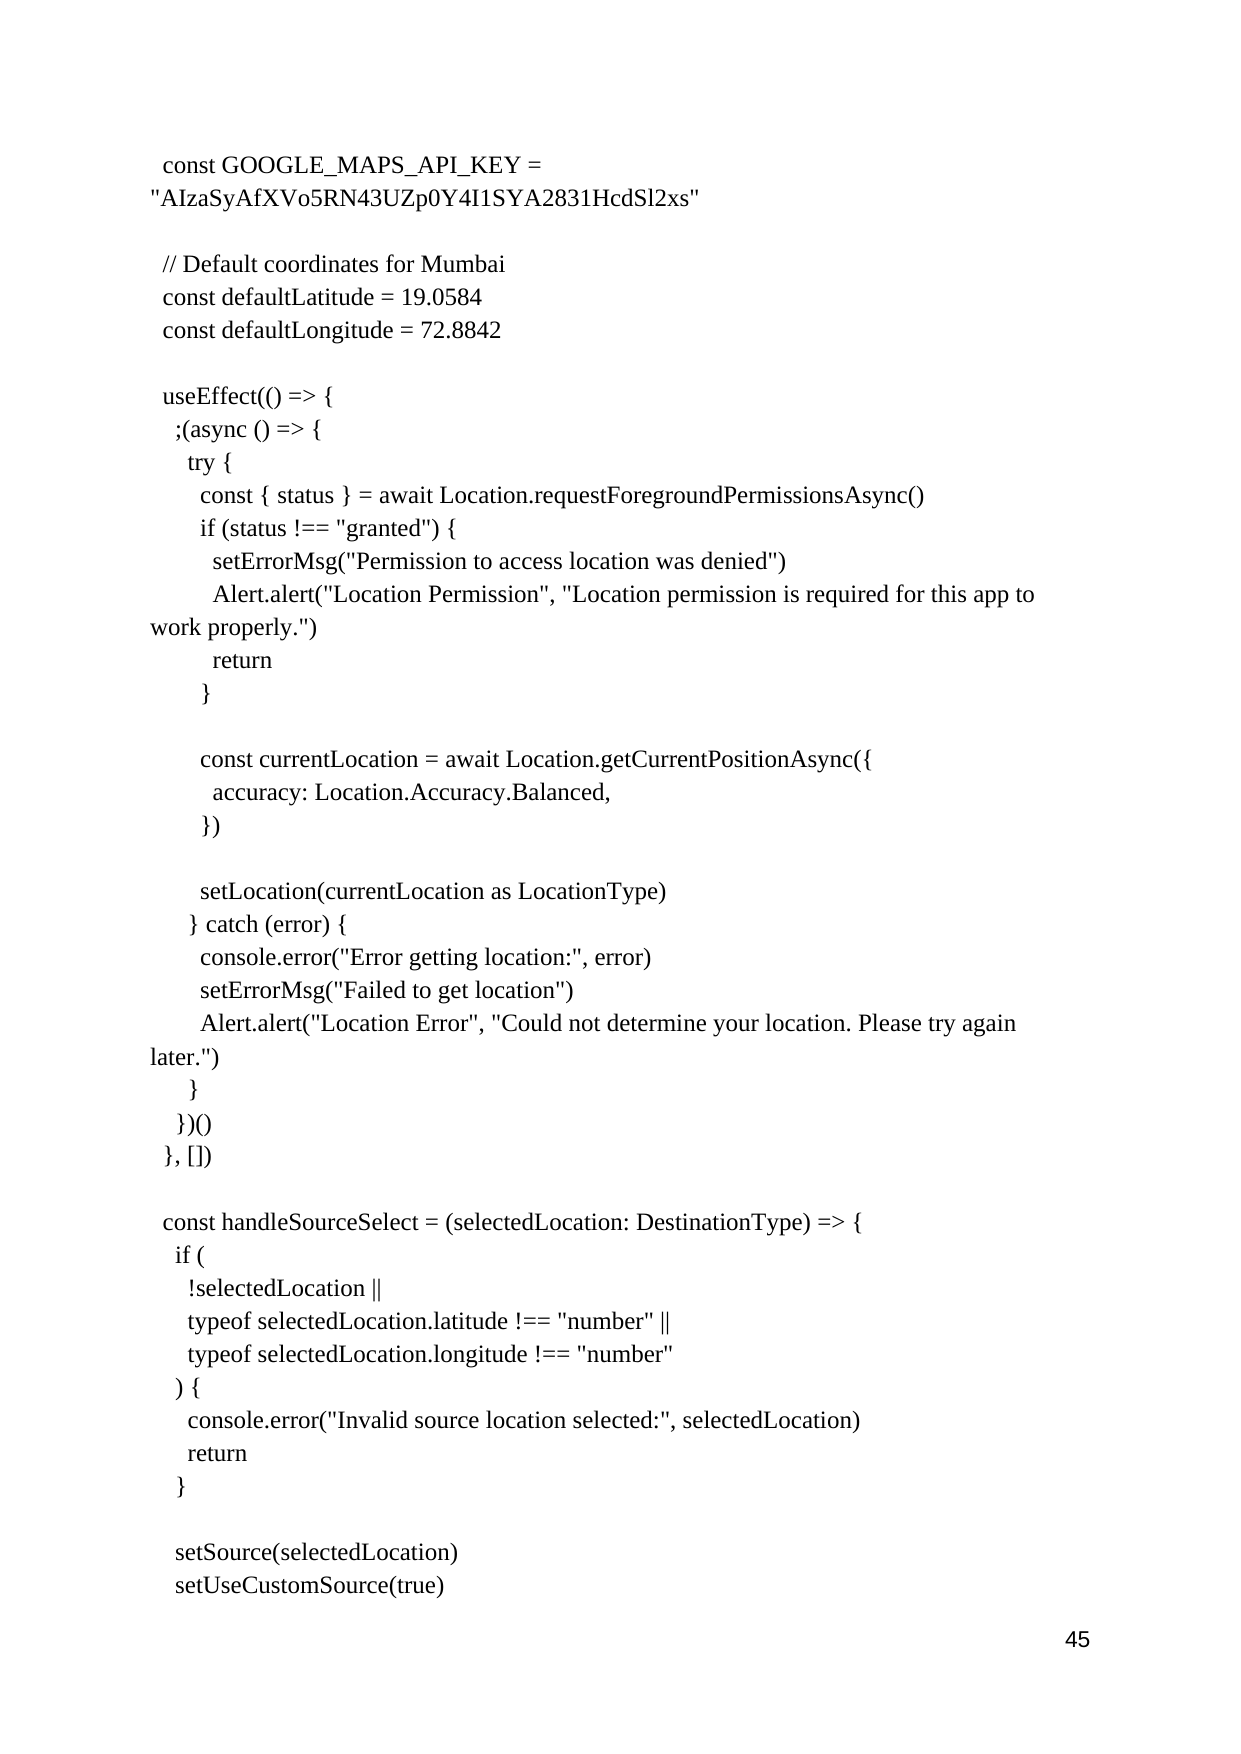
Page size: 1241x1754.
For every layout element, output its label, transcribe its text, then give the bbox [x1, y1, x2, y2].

text typeof selectedLocation.longitude !== "number" [150, 1339, 1090, 1367]
text const currentLocation = await Location.getCurrentPositionAsync({ [150, 744, 1090, 773]
text setUseCustomSource(true) [150, 1570, 1090, 1599]
text ;(async () => { [150, 414, 1090, 443]
text if ( [150, 1240, 1090, 1268]
text } [150, 1074, 1090, 1103]
text } [150, 678, 1090, 707]
text setErrorMsg("Permission to access location was denied") [150, 546, 1090, 575]
text setSource(selectedLocation) [150, 1537, 1090, 1566]
text return [150, 1438, 1090, 1467]
text const { status } = await Location.requestForegroundPermissionsAsync() [150, 480, 1090, 509]
text accuracy: Location.Accuracy.Balanced, [150, 777, 1090, 806]
text }, []) [150, 1141, 1090, 1169]
text Alert.alert("Location Permission", "Location permission is required for this app to work properly.") [150, 579, 1090, 641]
text !selectedLocation || [150, 1273, 1090, 1301]
text console.error("Error getting location:", error) [150, 942, 1090, 971]
text if (status !== "granted") { [150, 513, 1090, 542]
text // Default coordinates for Mumbai [150, 249, 1090, 278]
text useEffect(() => { [150, 381, 1090, 410]
text try { [150, 447, 1090, 476]
text Alert.alert("Location Error", "Could not determine your location. Please try again later.") [150, 1008, 1090, 1070]
text setErrorMsg("Failed to get location") [150, 976, 1090, 1004]
text setLocation(currentLocation as LocationType) [150, 876, 1090, 905]
text }) [150, 810, 1090, 839]
text } [150, 1471, 1090, 1499]
text const GOOGLE_MAPS_API_KEY = "AIzaSyAfXVo5RN43UZp0Y4I1SYA2831HcdSl2xs" [150, 150, 1090, 212]
text return [150, 645, 1090, 674]
text console.error("Invalid source location selected:", selectedLocation) [150, 1405, 1090, 1433]
text const handleSourceSelect = (selectedLocation: DestinationType) => { [150, 1207, 1090, 1235]
text })() [150, 1108, 1090, 1136]
text const defaultLatitude = 19.0584 [150, 282, 1090, 311]
text typeof selectedLocation.latitude !== "number" || [150, 1306, 1090, 1334]
text const defaultLongitude = 72.8842 [150, 315, 1090, 344]
text } catch (error) { [150, 909, 1090, 938]
text ) { [150, 1372, 1090, 1401]
